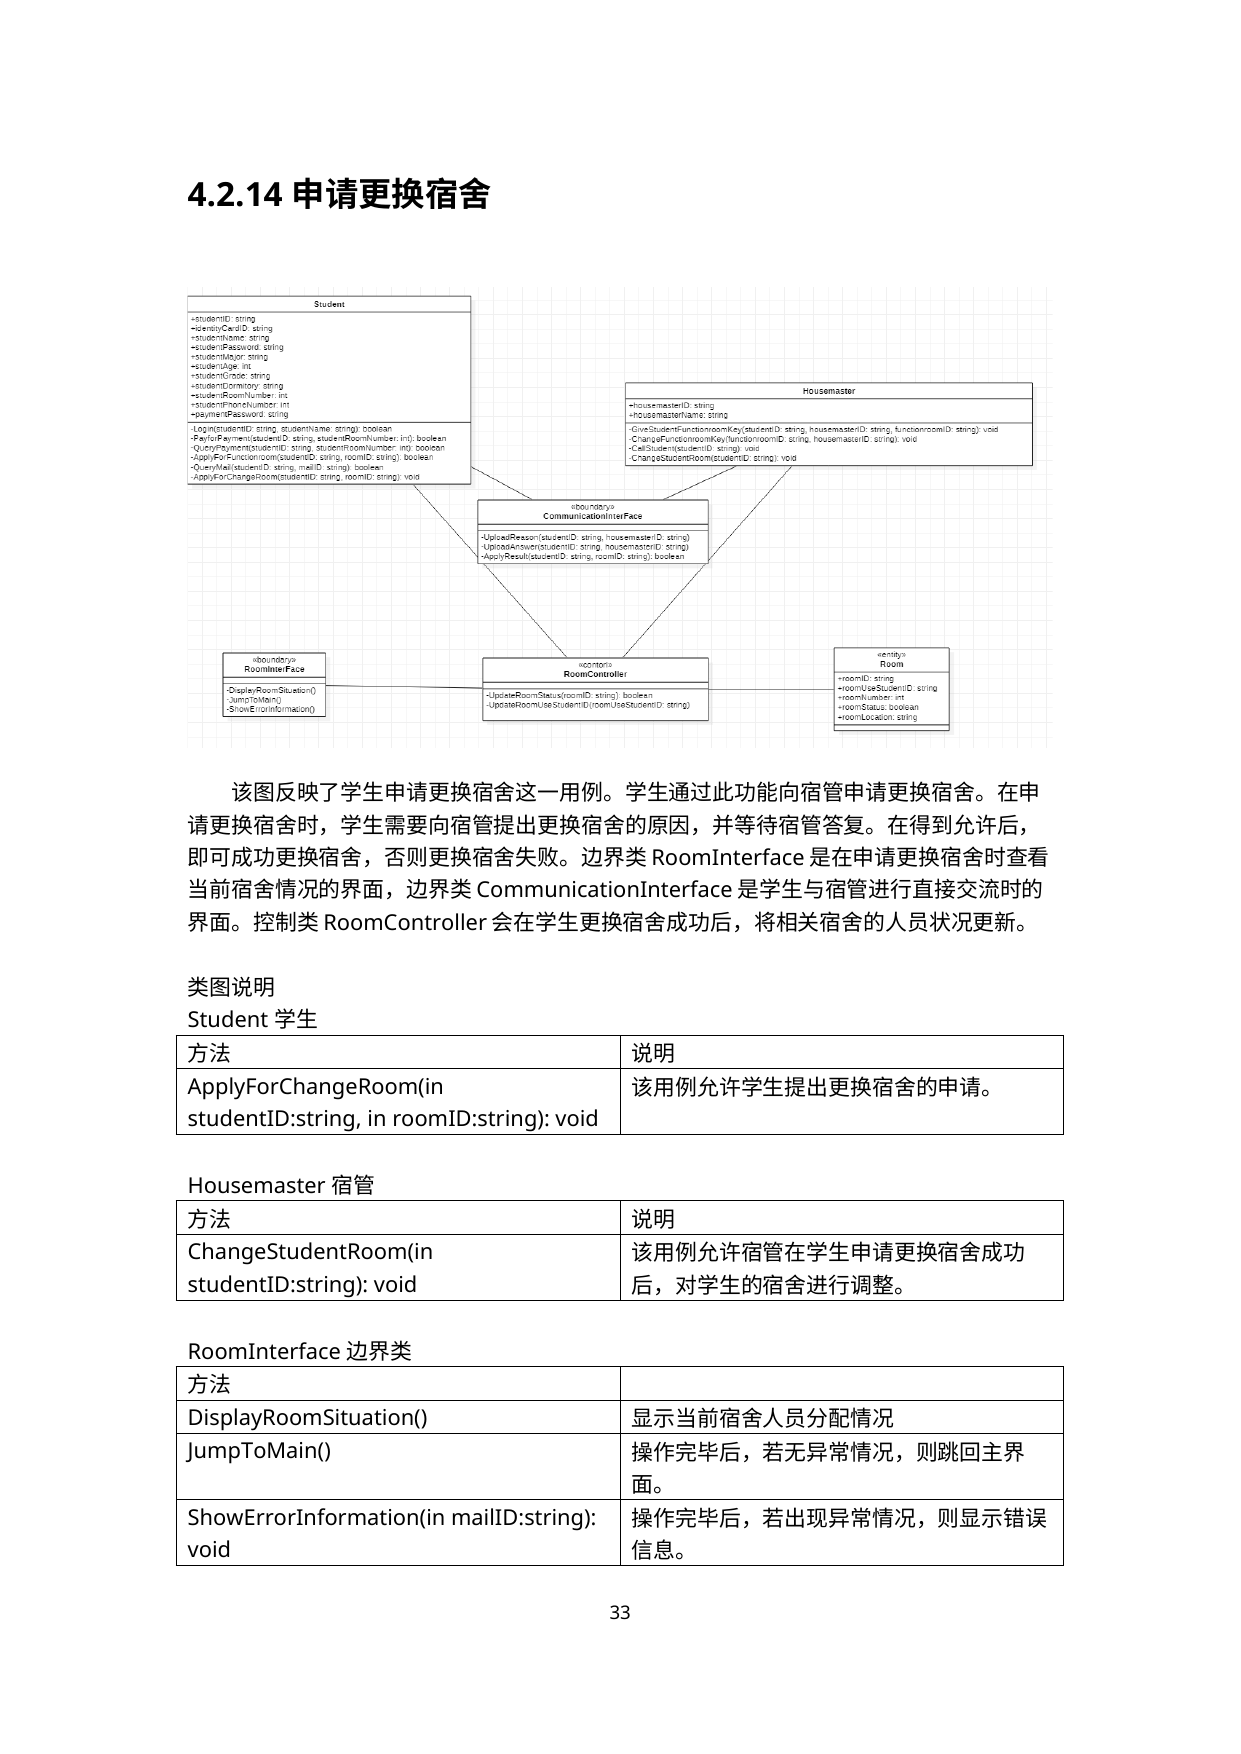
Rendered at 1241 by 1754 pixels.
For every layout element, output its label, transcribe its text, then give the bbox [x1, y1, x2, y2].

table_header 方法 [177, 1036, 620, 1068]
table_header 方法 [177, 1201, 620, 1234]
table_header [621, 1367, 1063, 1399]
text Student 学生 [187, 1002, 1053, 1035]
table_cell DisplayRoomSituation() [177, 1401, 620, 1433]
table_header 说明 [621, 1201, 1063, 1234]
table_cell JumpToMain() [177, 1434, 620, 1499]
table_cell 操作完毕后，若出现异常情况，则显示错误信息。 [621, 1500, 1063, 1565]
table_header 方法 [177, 1367, 620, 1399]
table_cell ApplyForChangeRoom(in studentID:string, in roomID:string): void [177, 1069, 620, 1134]
text Housemaster 宿管 [187, 1168, 1053, 1200]
table_cell ChangeStudentRoom(in studentID:string): void [177, 1235, 620, 1300]
table_cell 该用例允许学生提出更换宿舍的申请。 [621, 1069, 1063, 1134]
table_header 说明 [621, 1036, 1063, 1068]
table_cell ShowErrorInformation(in mailID:string): void [177, 1500, 620, 1565]
text 类图说明 [187, 970, 1053, 1002]
table_cell 该用例允许宿管在学生申请更换宿舍成功后，对学生的宿舍进行调整。 [621, 1235, 1063, 1300]
picture [187, 287, 1053, 748]
subtitle 4.2.14 申请更换宿舍 [187, 160, 1053, 225]
table_cell 操作完毕后，若无异常情况，则跳回主界面。 [621, 1434, 1063, 1499]
table_cell 显示当前宿舍人员分配情况 [621, 1401, 1063, 1433]
text RoomInterface 边界类 [187, 1333, 1053, 1366]
text 该图反映了学生申请更换宿舍这一用例。学生通过此功能向宿管申请更换宿舍。在申请更换宿舍时，学生需要向宿管提出更换宿舍的原因，并等待宿管答复。在得到允许后，即可成功更换宿舍，否则更换宿舍失败。边界类RoomInterface是在申请更换宿舍时查看当前宿舍情况的界面，边界类CommunicationInterface是学生与宿管进行直接交流时的界面。控制类RoomController会在学生更换宿舍成功后，将相关宿舍的人员状况更新。 [187, 775, 1053, 937]
